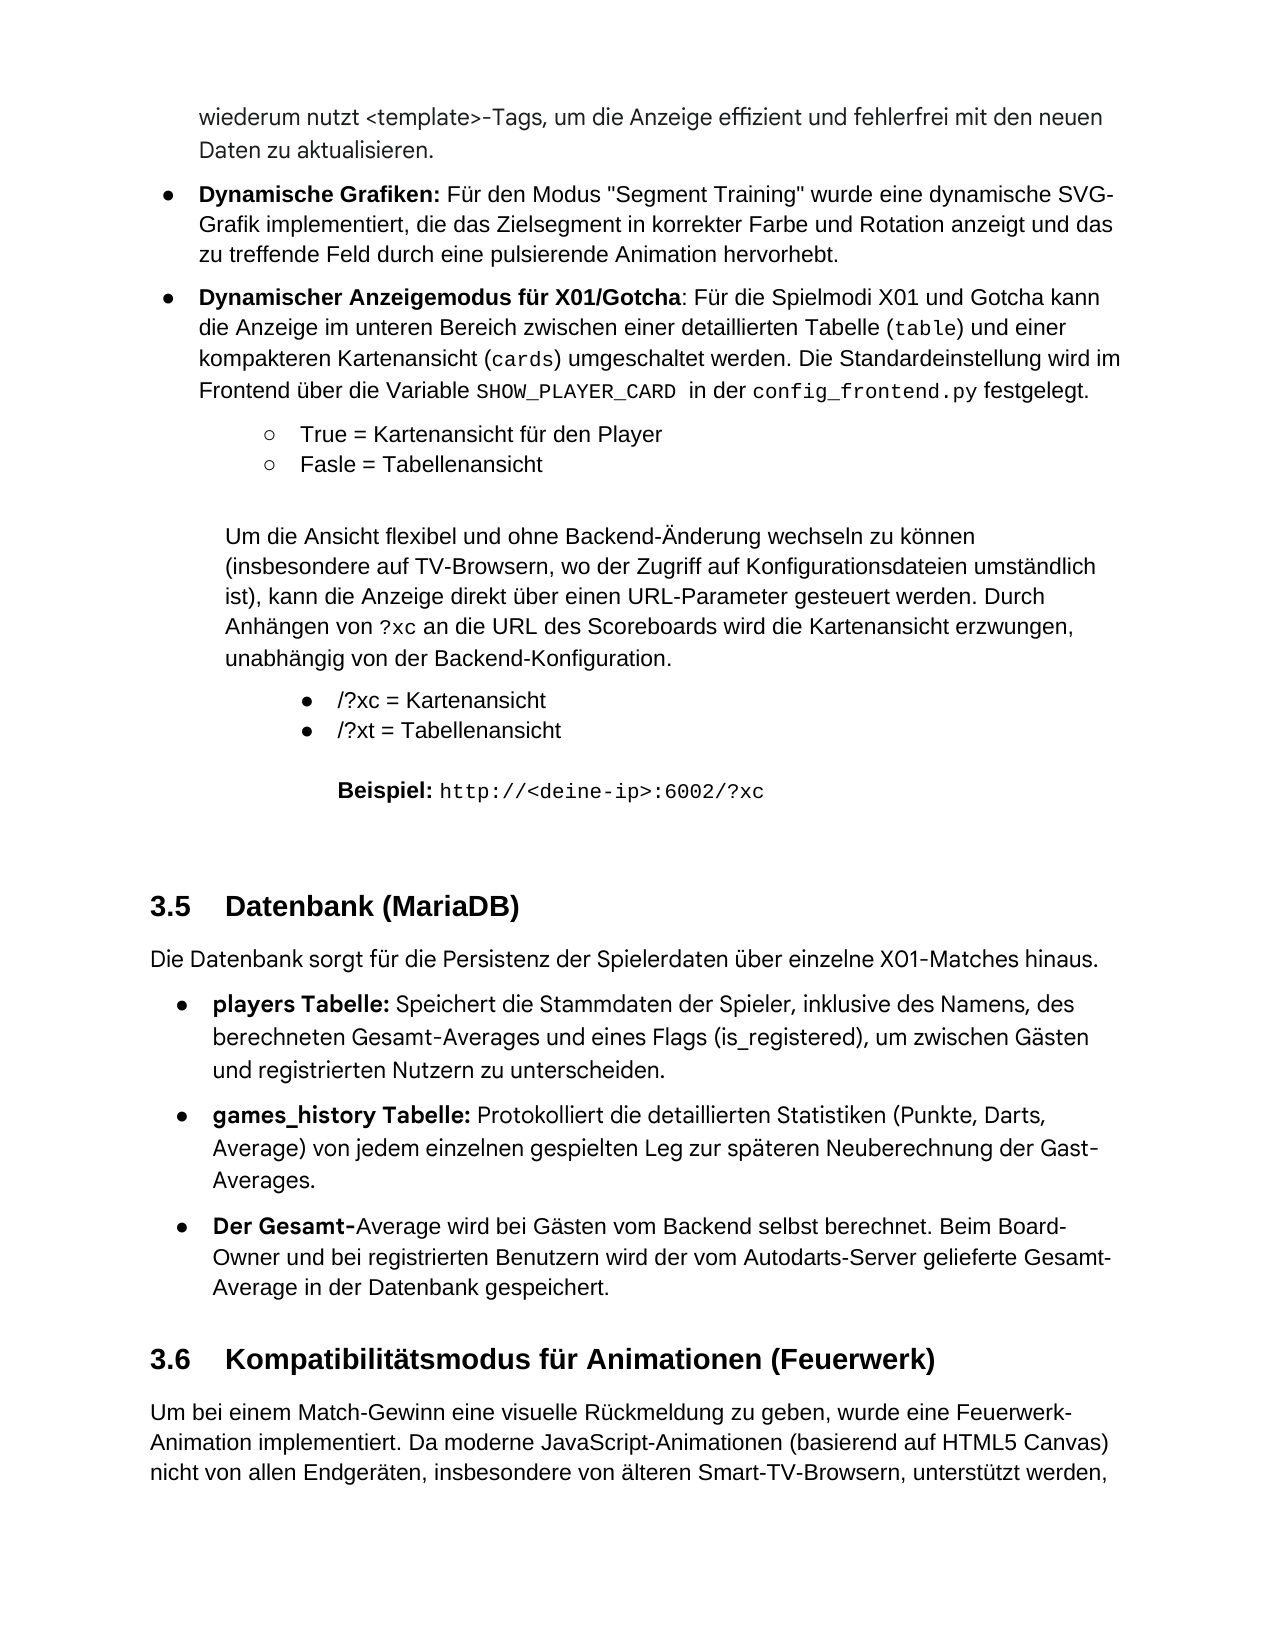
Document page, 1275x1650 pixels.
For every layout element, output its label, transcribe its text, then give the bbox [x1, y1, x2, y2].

list /?xc = Kartenansicht [300, 687, 1125, 713]
list /?xt = Tabellenansicht Beispiel: http://<deine-ip>:6002/?xc [300, 717, 1125, 805]
list Fasle = Tabellenansicht [262, 451, 1125, 477]
subtitle Kompatibilitätsmodus für Animationen (Feuerwerk) [150, 1342, 1125, 1375]
subtitle Datenbank (MariaDB) [150, 888, 1125, 922]
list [161, 103, 1125, 165]
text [150, 1399, 1125, 1485]
list True = Kartenansicht für den Player [262, 421, 1125, 447]
text Die Datenbank sorgt für die Persistenz der Spielerdaten über einzelne X01-Matches hinaus. [150, 946, 1125, 974]
list games_history Tabelle: Protokolliert die detaillierten Statistiken (Punkte, Darts, Average) von jedem einzelnen gespielten Leg zur späteren Neuberechnung der Gast-Averages. [175, 1101, 1125, 1196]
text Um die Ansicht flexibel und ohne Backend-Änderung wechseln zu können (insbesondere auf TV-Browsern, wo der Zugriff auf Konfigurationsdateien umständlich ist), kann die Anzeige direkt über einen URL-Parameter gesteuert werden. Durch Anhängen von ?xc an die URL des Scoreboards wird die Kartenansicht erzwungen, unabhängig von der Backend-Konfiguration. [225, 493, 1125, 671]
list Der Gesamt-Average wird bei Gästen vom Backend selbst berechnet. Beim Board-Owner und bei registrierten Benutzern wird der vom Autodarts-Server gelieferte Gesamt-Average in der Datenbank gespeichert. [175, 1212, 1125, 1301]
list Dynamische Grafiken: Für den Modus "Segment Training" wurde eine dynamische SVG-Grafik implementiert, die das Zielsegment in korrekter Farbe und Rotation anzeigt und das zu treffende Feld durch eine pulsierende Animation hervorhebt. [161, 181, 1125, 268]
list Dynamischer Anzeigemodus für X01/Gotcha: Für die Spielmodi X01 und Gotcha kann die Anzeige im unteren Bereich zwischen einer detaillierten Tabelle (table) und einer kompakteren Kartenansicht (cards) umgeschaltet werden. Die Standardeinstellung wird im Frontend über die Variable SHOW_PLAYER_CARD in der config_frontend.py festgelegt. [161, 284, 1125, 404]
list players Tabelle: Speichert die Stammdaten der Spieler, inklusive des Namens, des berechneten Gesamt-Averages und eines Flags (is_registered), um zwischen Gästen und registrierten Nutzern zu unterscheiden. [175, 991, 1125, 1085]
